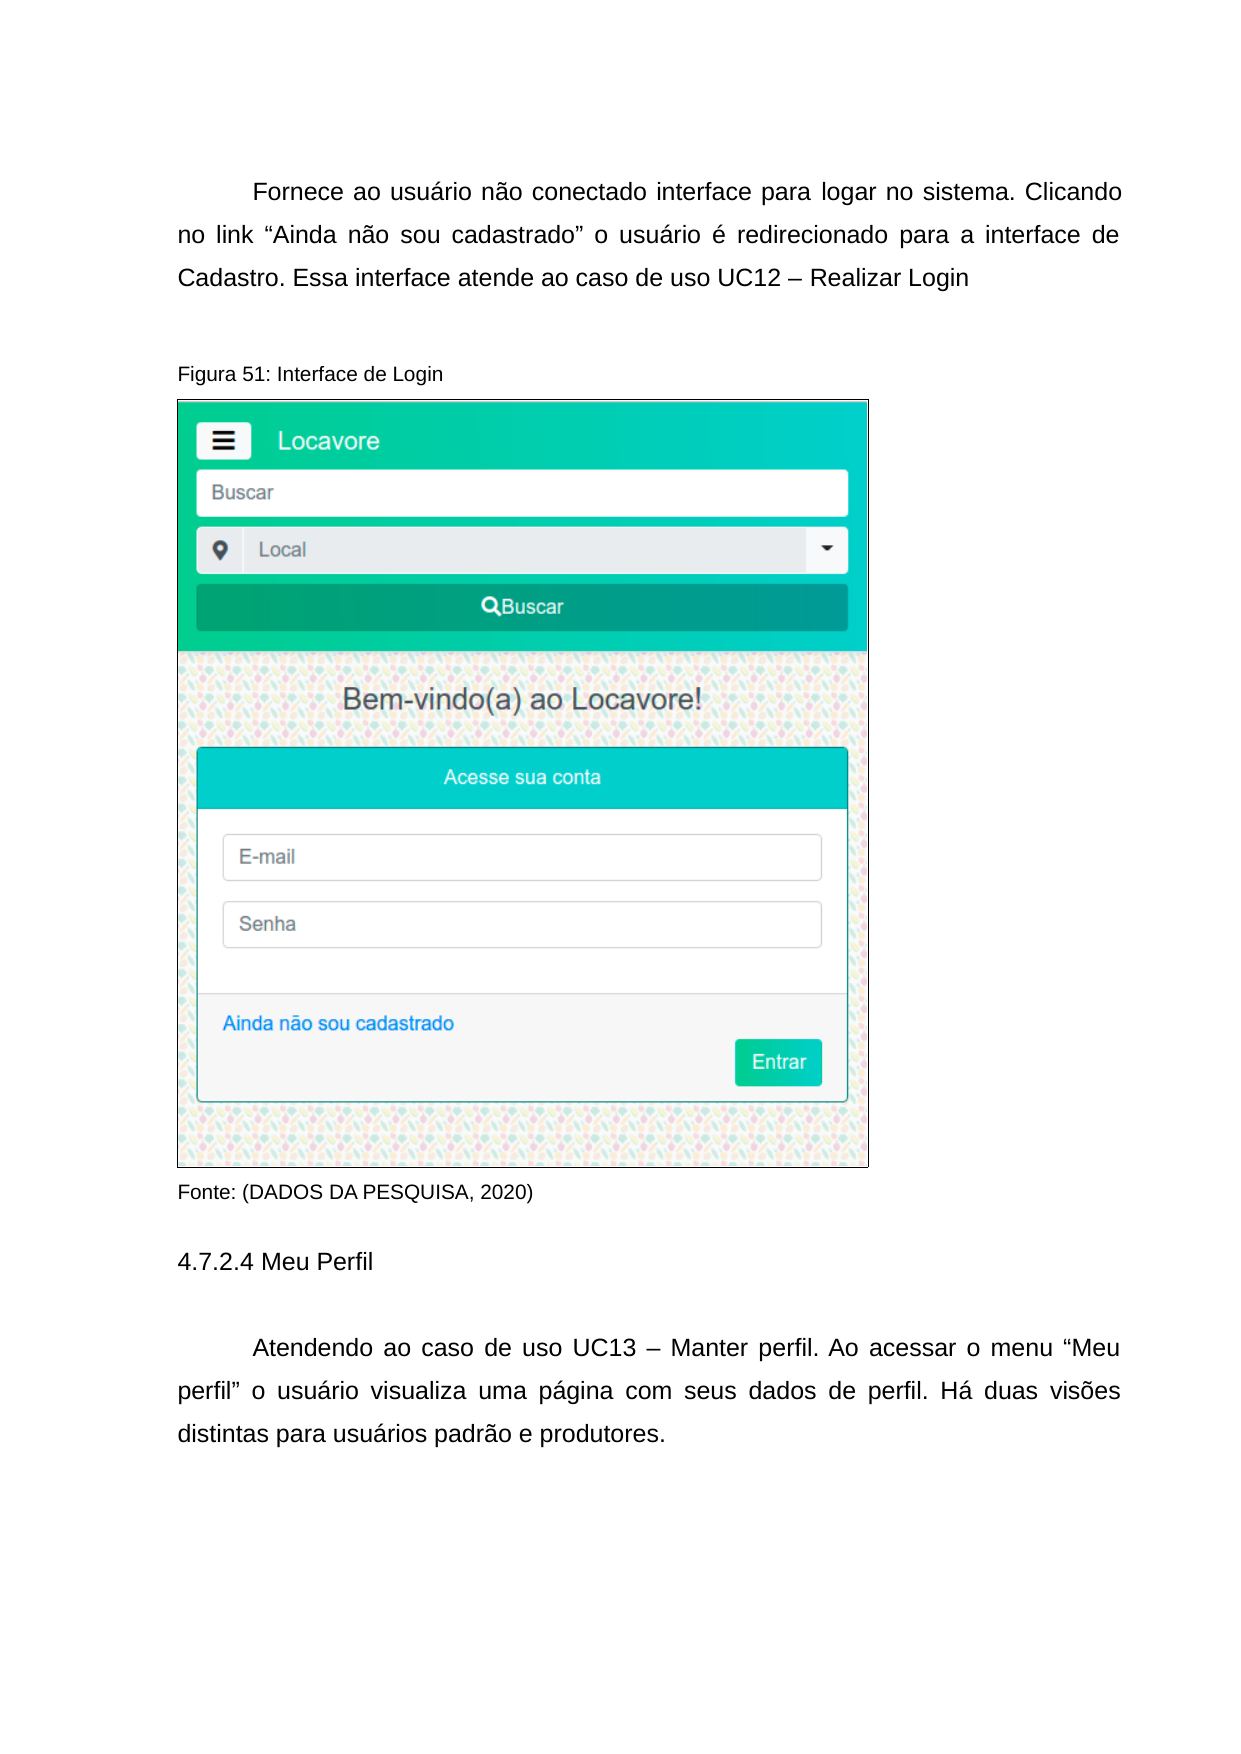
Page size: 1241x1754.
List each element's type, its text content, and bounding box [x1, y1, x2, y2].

picture [178, 400, 867, 1166]
text Fornece ao usuário não conectado interface para logar no sistema. Clicando no link “Ainda não sou cadastrado” o usuário é redirecionado para a interface de Cadastro. Essa interface atende ao caso de uso UC12 – Realizar Login [177, 177, 1122, 292]
text Atendendo ao caso de uso UC13 – Manter perfil. Ao acessar o menu “Meu perfil” o usuário visualiza uma página com seus dados de perfil. Há duas visões distintas para usuários padrão e produtores. [177, 1333, 1122, 1448]
text Figura 51: Interface de Login [177, 362, 1122, 386]
subtitle 4.7.2.4 Meu Perfil [177, 1247, 1122, 1276]
